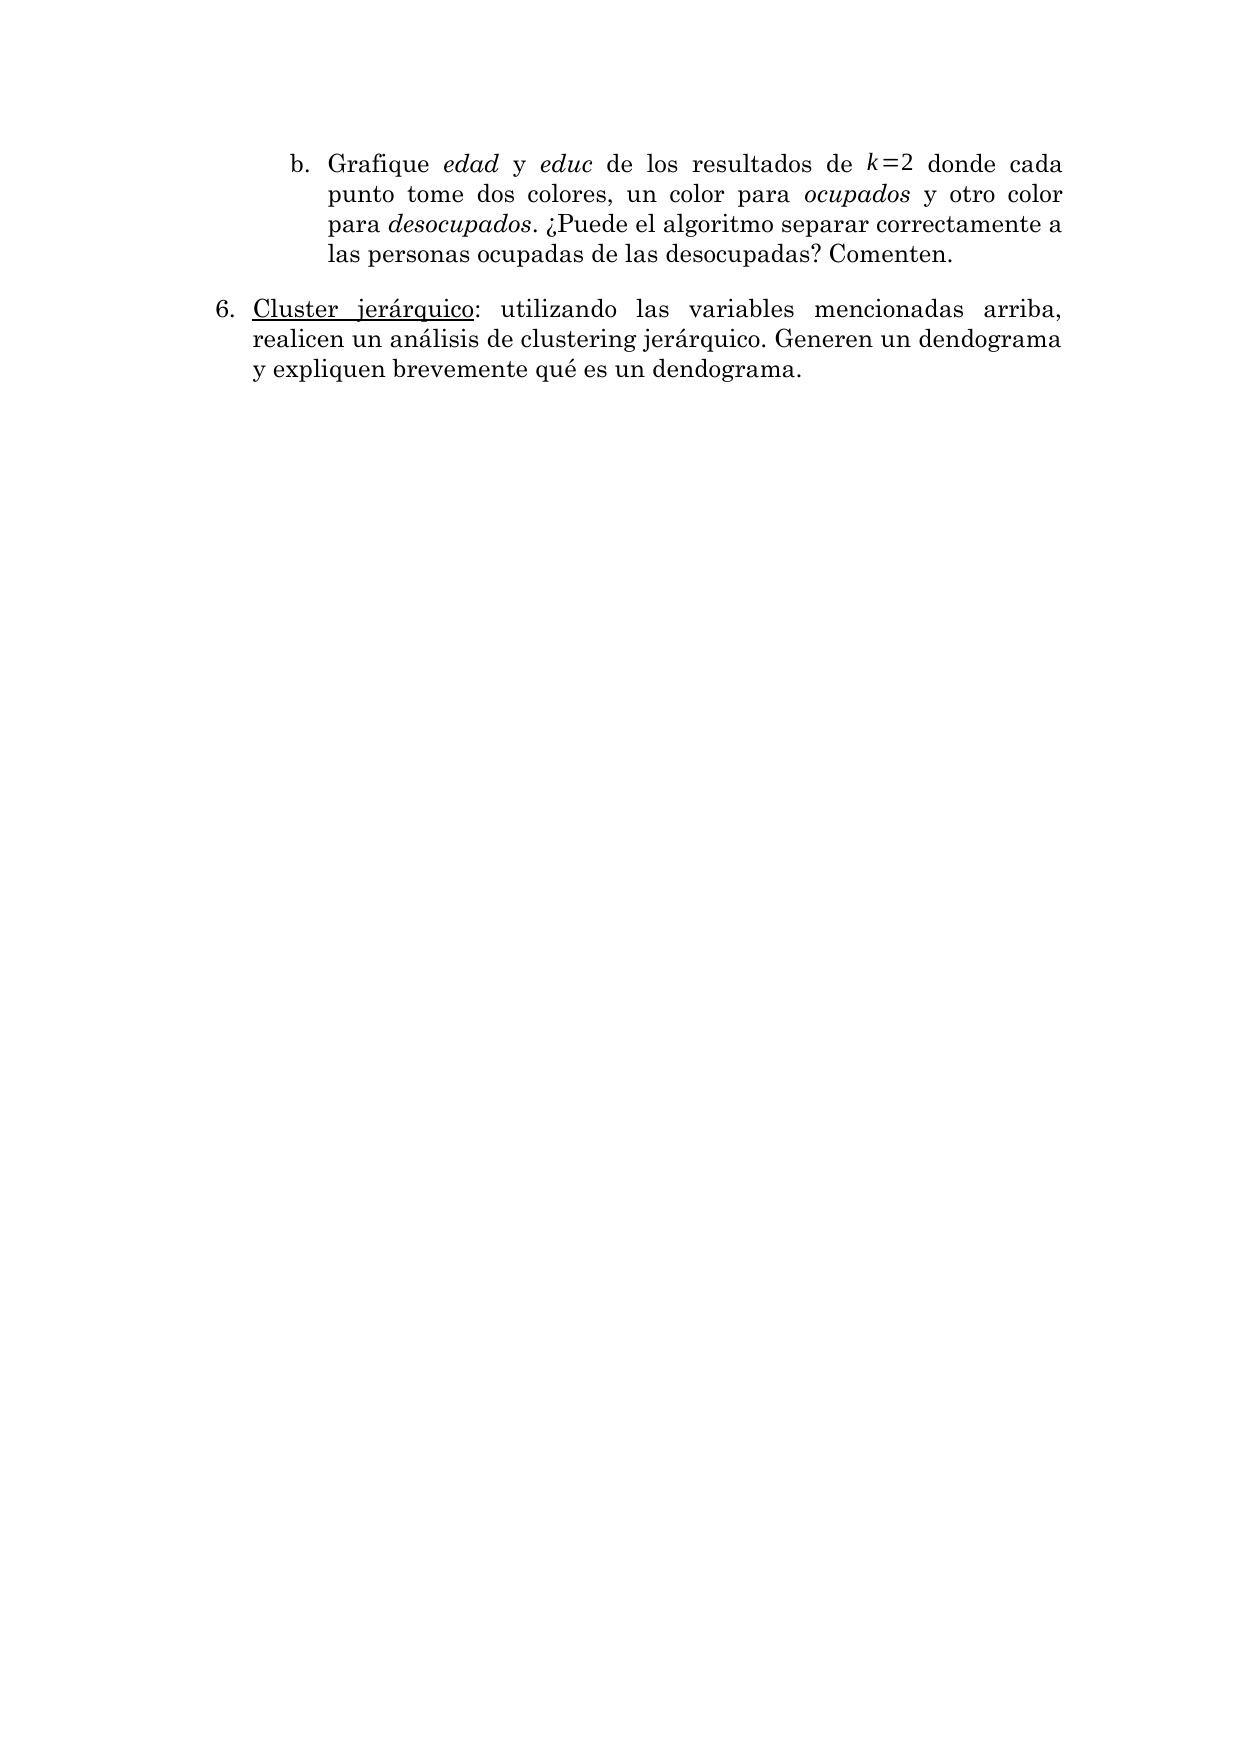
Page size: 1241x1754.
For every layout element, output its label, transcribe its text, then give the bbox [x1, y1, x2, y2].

list Grafique edad y educ de los resultados de donde cada punto tome dos colores, un color para ocupados y otro color para desocupados. ¿Puede el algoritmo separar correctamente a las personas ocupadas de las desocupadas? Comenten. [290, 148, 1063, 268]
list Cluster jerárquico: utilizando las variables mencionadas arriba, realicen un análisis de clustering jerárquico. Generen un dendograma y expliquen brevemente qué es un dendograma. [215, 293, 1063, 383]
